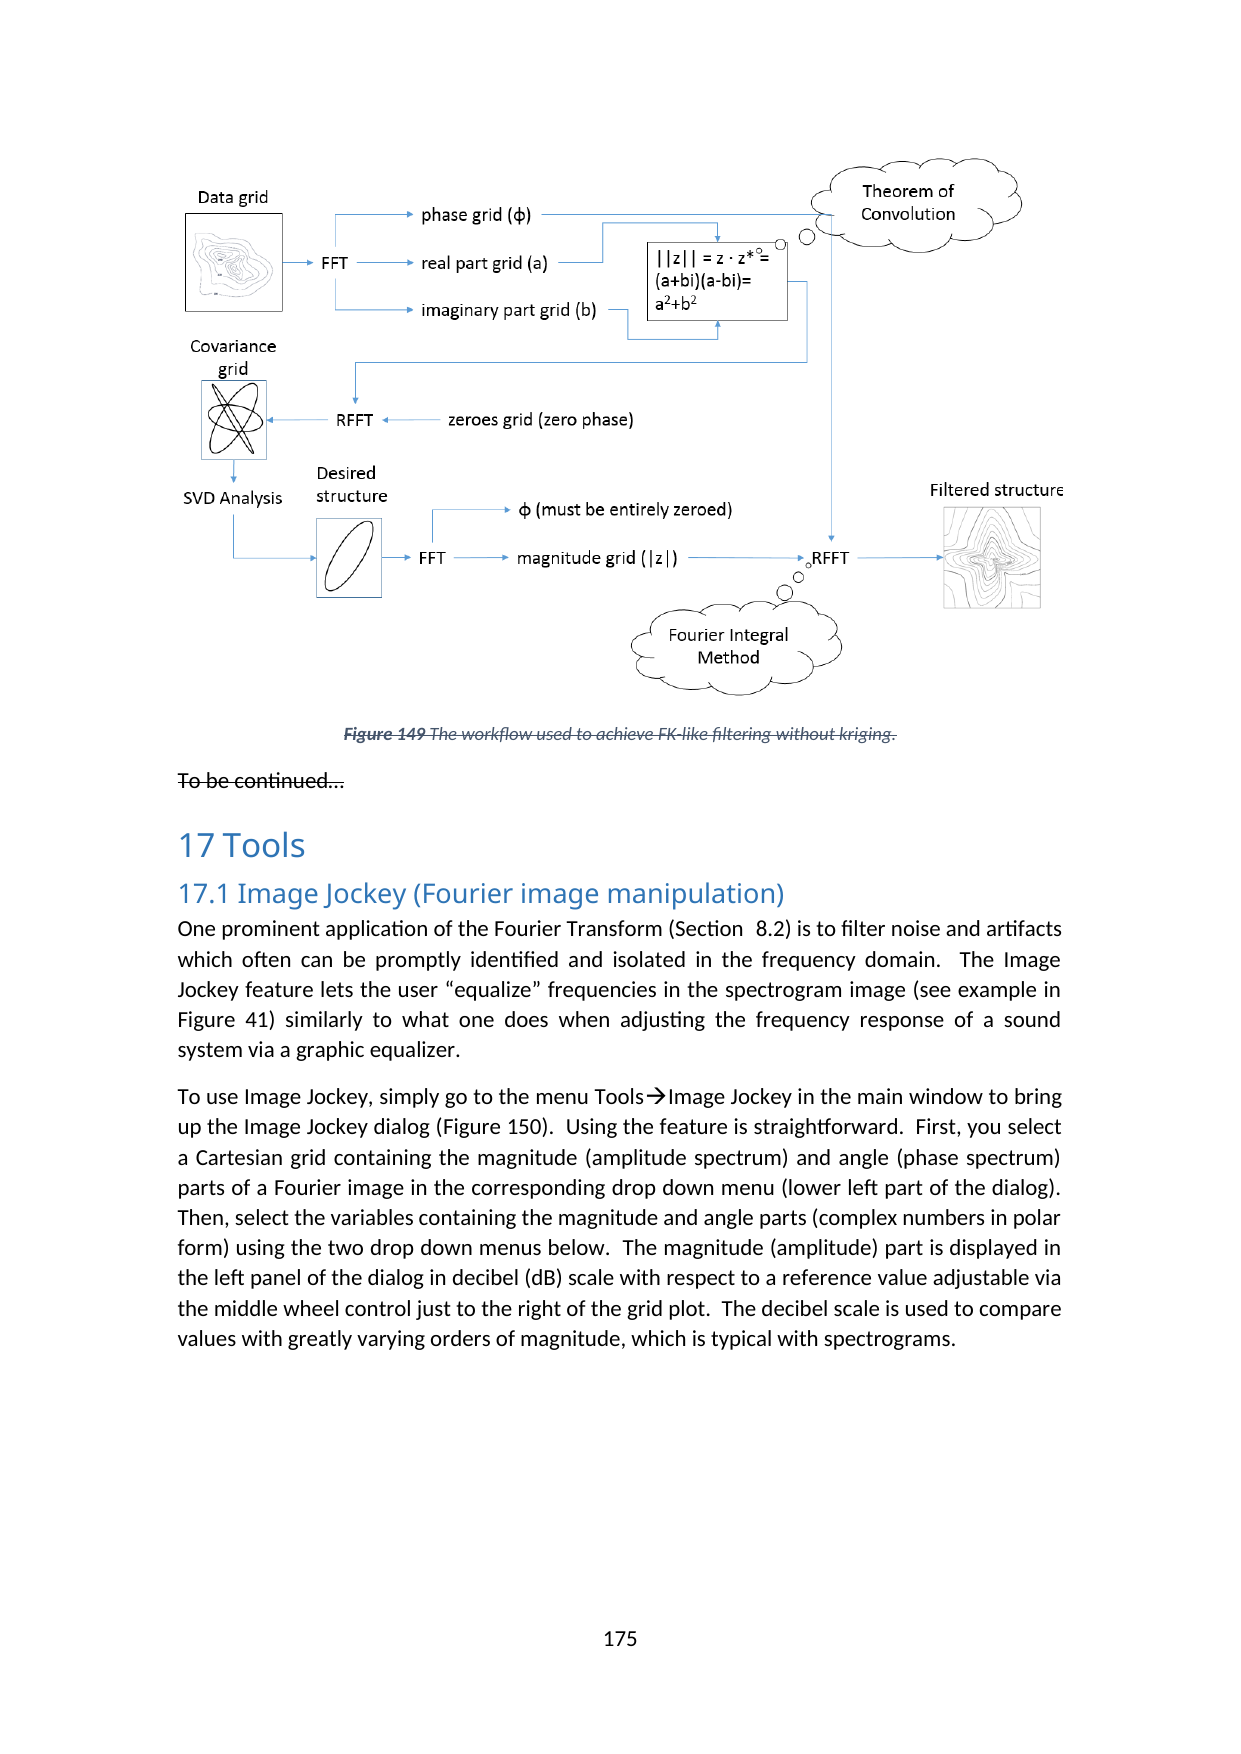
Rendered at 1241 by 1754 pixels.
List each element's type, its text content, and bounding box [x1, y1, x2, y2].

picture [177, 147, 1063, 704]
text To be continued… [177, 766, 1063, 794]
text To use Image Jockey, simply go to the menu ToolsImage Jockey in the main window to bring up the Image Jockey dialog (Figure 148). Using the feature is straightforward. First, you select a Cartesian grid containing the magnitude (amplitude spectrum) and angle (phase spectrum) parts of a Fourier image in the corresponding drop down menu (lower left part of the dialog). Then, select the variables containing the magnitude and angle parts (complex numbers in polar form) using the two drop down menus below. The magnitude (amplitude) part is displayed in the left panel of the dialog in decibel (dB) scale with respect to a reference value adjustable via the middle wheel control just to the right of the grid plot. The decibel scale is used to compare values with greatly varying orders of magnitude, which is typical with spectrograms. [177, 1082, 1063, 1352]
text Figure 149 The workflow used to achieve FK-like filtering without kriging. [177, 723, 1063, 746]
subtitle Image Jockey (Fourier image manipulation) [177, 875, 1063, 912]
subtitle Tools [177, 822, 1063, 867]
text One prominent application of the Fourier Transform (Section 8.2) is to filter noise and artifacts which often can be promptly identified and isolated in the frequency domain. The Image Jockey feature lets the user “equalize” frequencies in the spectrogram image (see example in Figure 41) similarly to what one does when adjusting the frequency response of a sound system via a graphic equalizer. [177, 914, 1063, 1063]
